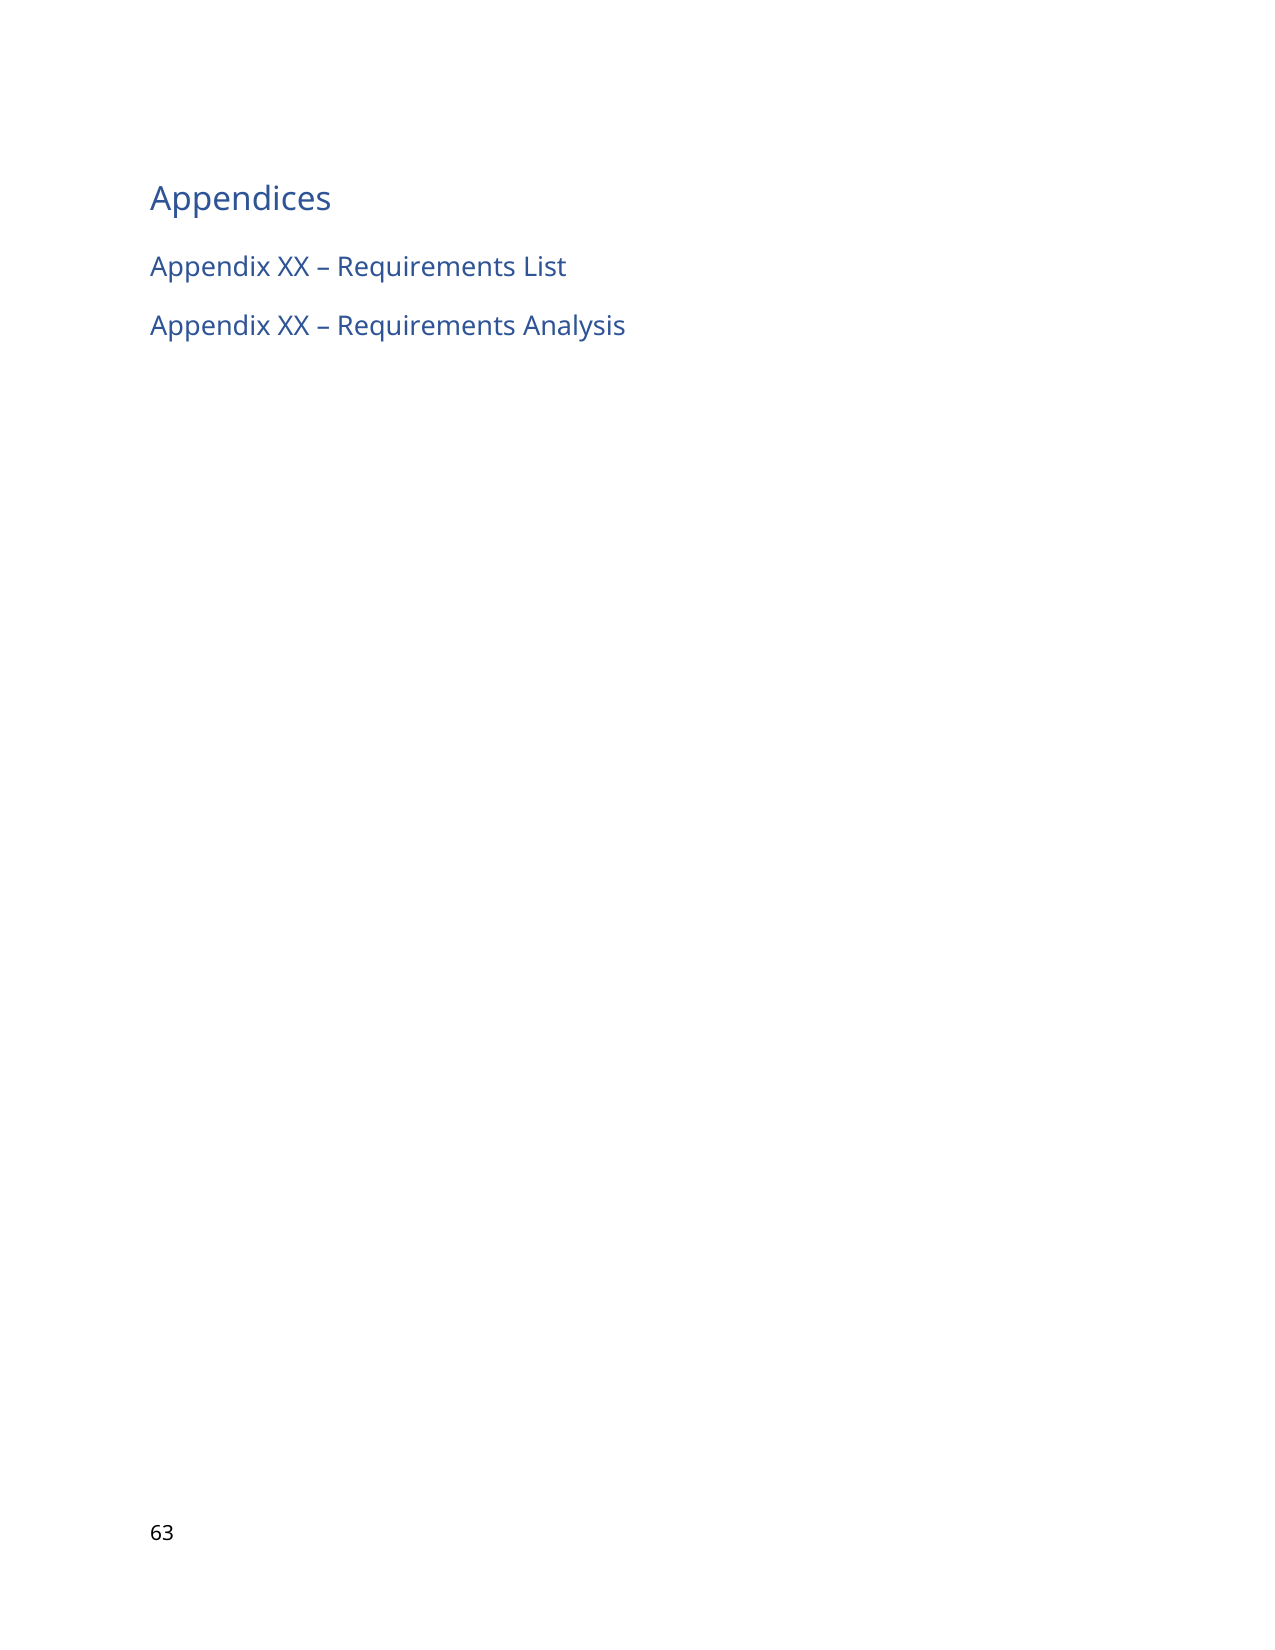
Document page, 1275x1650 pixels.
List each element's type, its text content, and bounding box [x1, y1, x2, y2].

subtitle Appendix XX – Requirements Analysis [150, 307, 1125, 344]
subtitle Appendix XX – Requirements List [150, 247, 1125, 284]
subtitle Appendices [150, 175, 1125, 220]
